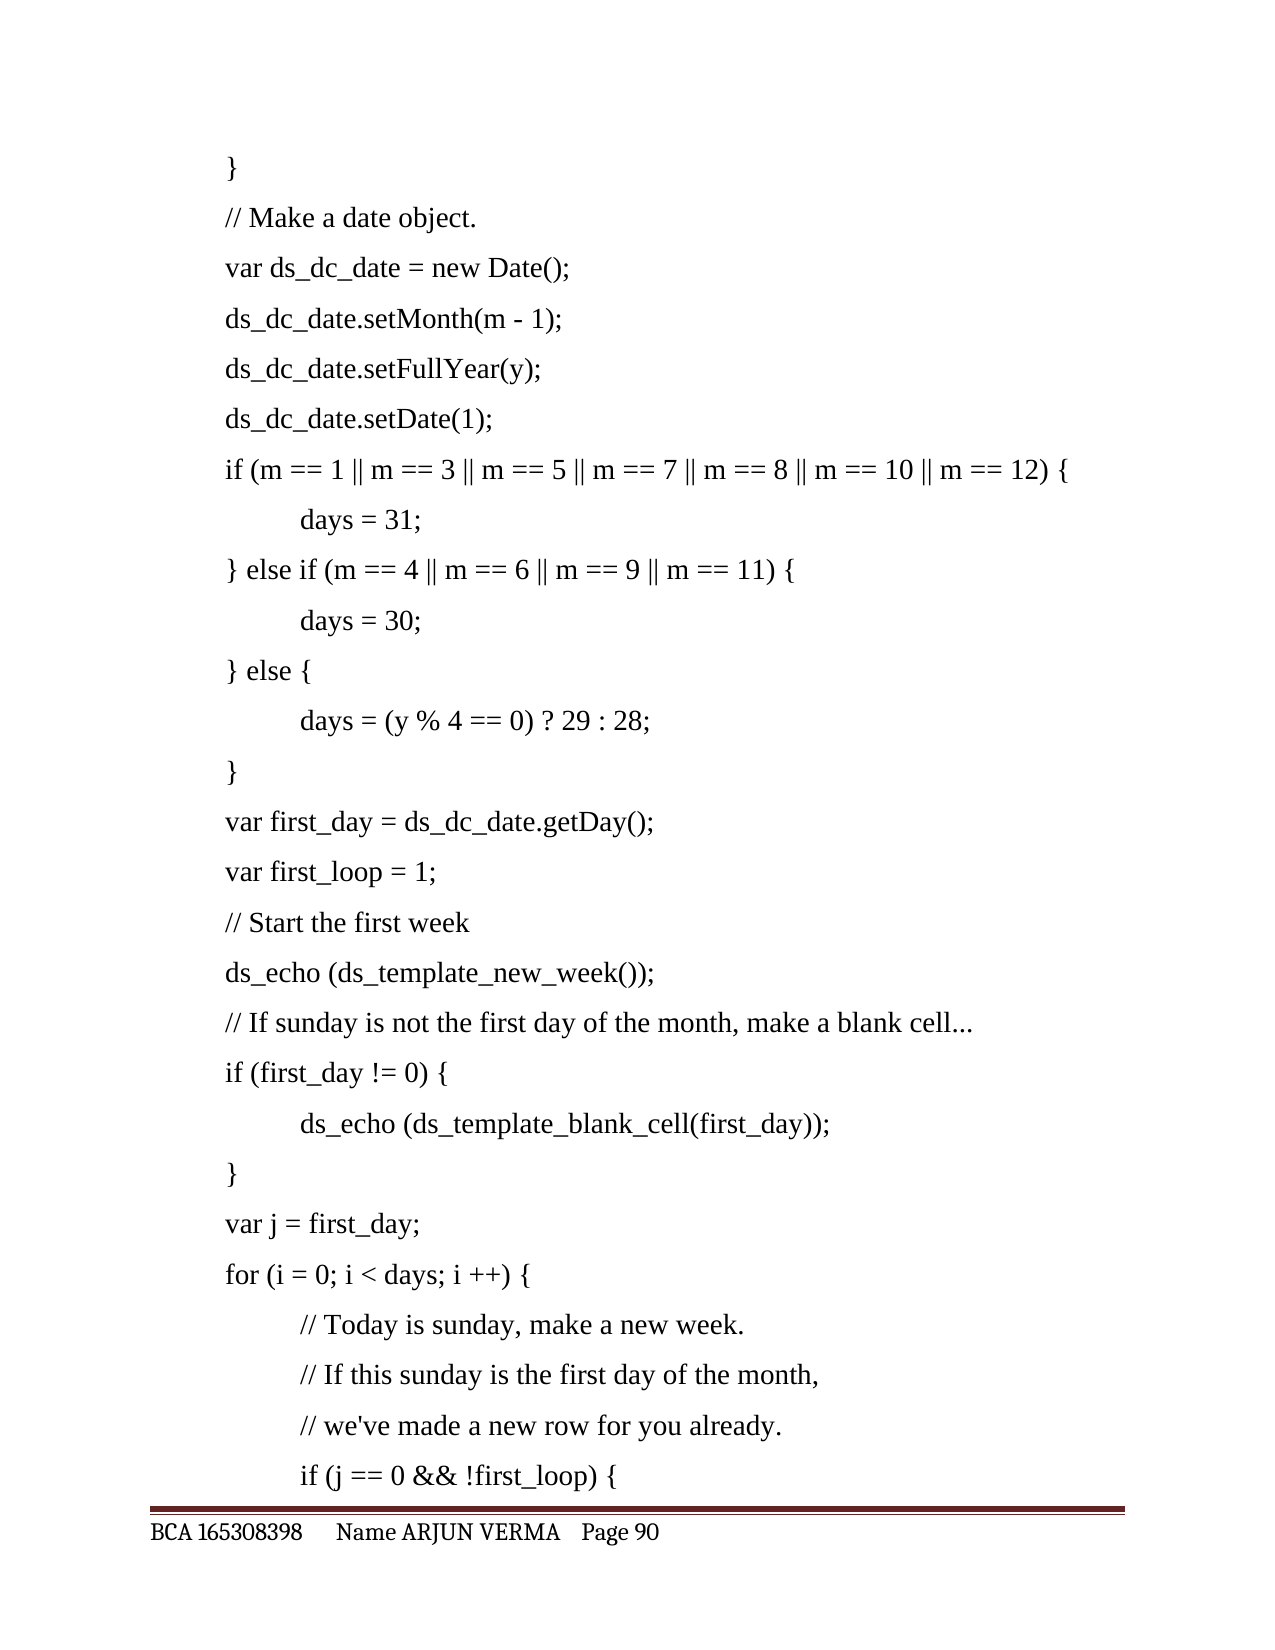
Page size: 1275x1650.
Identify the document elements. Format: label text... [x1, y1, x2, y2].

text ds_echo (ds_template_new_week()); [150, 955, 1125, 988]
text } [150, 150, 1125, 183]
text ds_dc_date.setMonth(m - 1); [150, 301, 1125, 334]
text var first_day = ds_dc_date.getDay(); [150, 804, 1125, 838]
text // Start the first week [150, 905, 1125, 938]
text var ds_dc_date = new Date(); [150, 251, 1125, 284]
text // If this sunday is the first day of the month, [150, 1357, 1125, 1391]
text if (m == 1 || m == 3 || m == 5 || m == 7 || m == 8 || m == 10 || m == 12) { [150, 452, 1125, 485]
text } else if (m == 4 || m == 6 || m == 9 || m == 11) { [150, 552, 1125, 586]
text var j = first_day; [150, 1207, 1125, 1240]
text if (j == 0 && !first_loop) { [150, 1458, 1125, 1492]
text ds_dc_date.setDate(1); [150, 402, 1125, 435]
text days = 30; [150, 603, 1125, 636]
text // Today is sunday, make a new week. [150, 1307, 1125, 1341]
text ds_echo (ds_template_blank_cell(first_day)); [150, 1106, 1125, 1139]
text for (i = 0; i < days; i ++) { [150, 1257, 1125, 1290]
text } [150, 1156, 1125, 1190]
text } else { [150, 653, 1125, 687]
text ds_dc_date.setFullYear(y); [150, 351, 1125, 385]
text // we've made a new row for you already. [150, 1408, 1125, 1441]
text days = (y % 4 == 0) ? 29 : 28; [150, 703, 1125, 737]
text days = 31; [150, 502, 1125, 536]
text // Make a date object. [150, 200, 1125, 234]
text if (first_day != 0) { [150, 1056, 1125, 1089]
text } [150, 754, 1125, 787]
text // If sunday is not the first day of the month, make a blank cell... [150, 1005, 1125, 1039]
text var first_loop = 1; [150, 854, 1125, 888]
